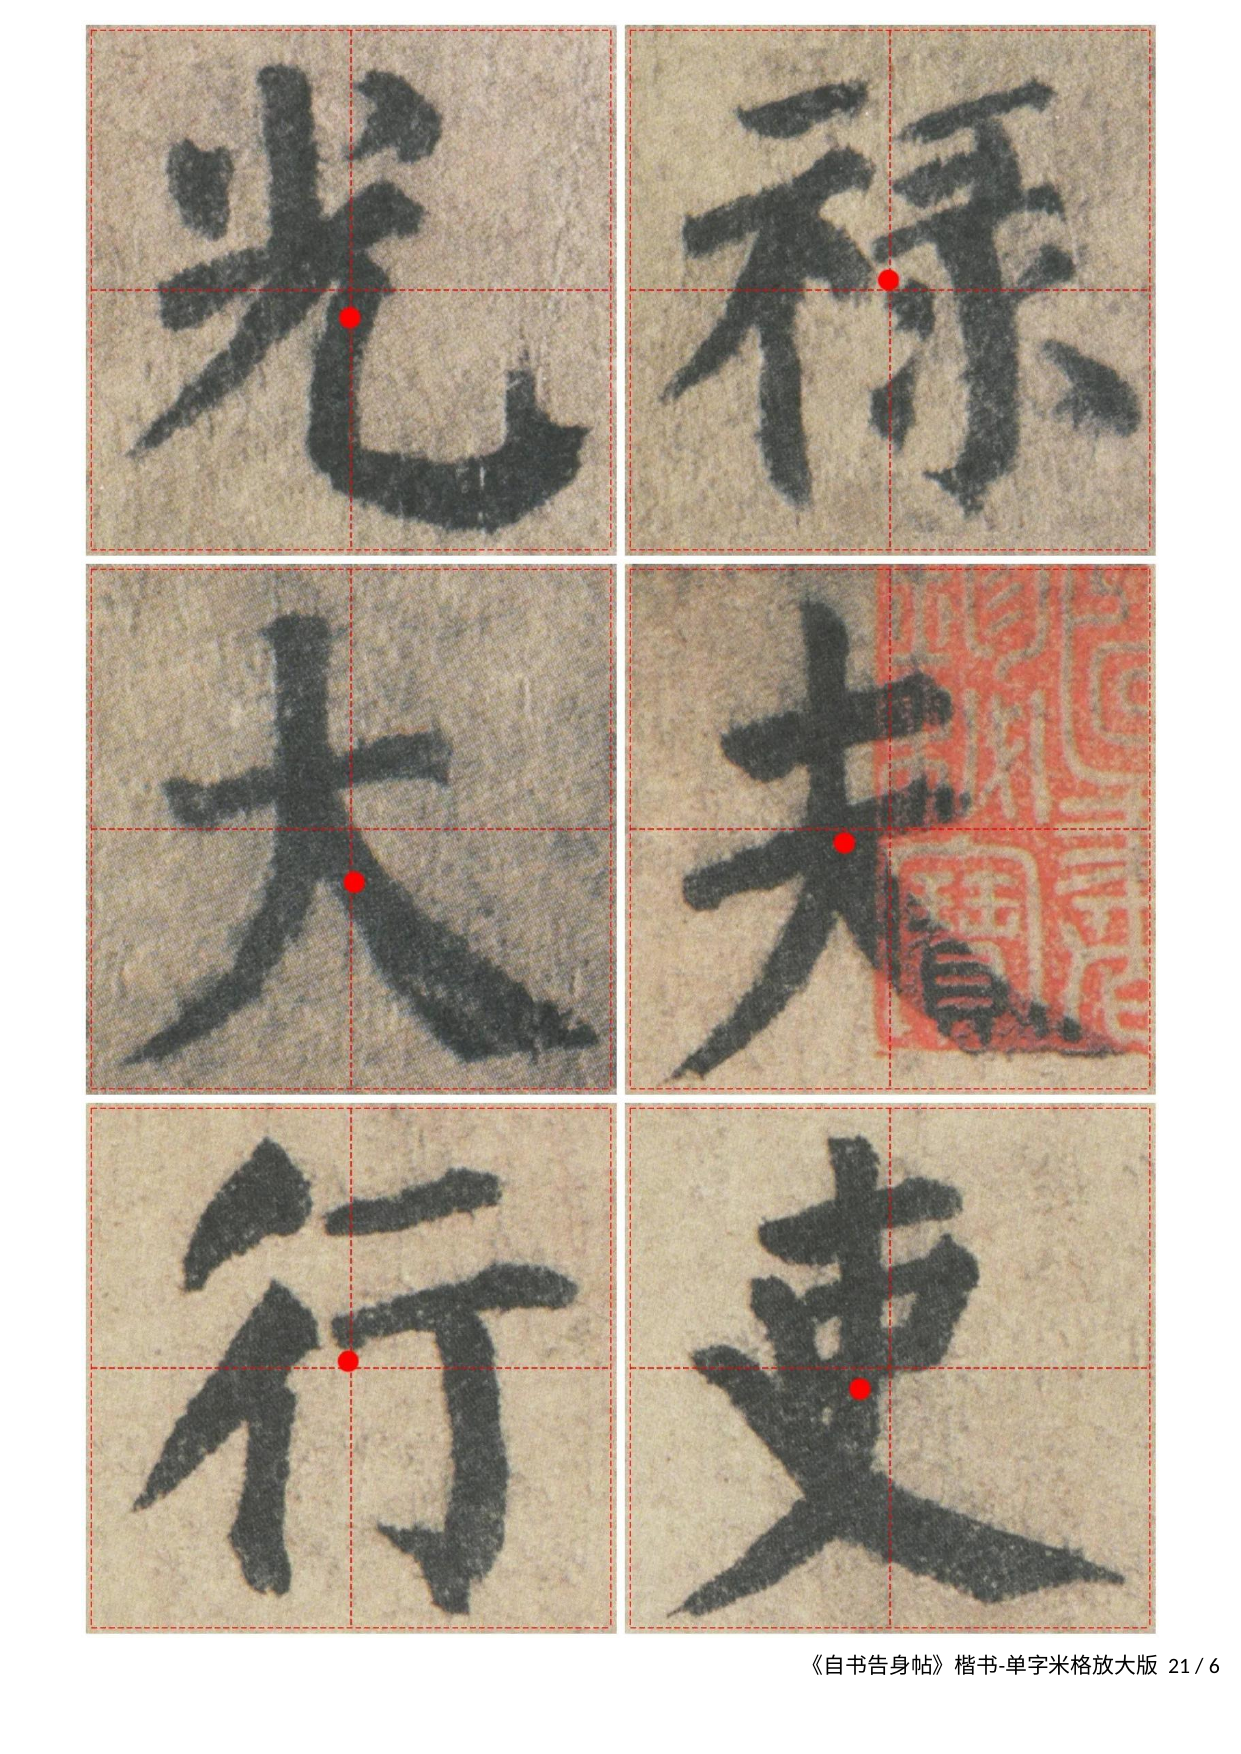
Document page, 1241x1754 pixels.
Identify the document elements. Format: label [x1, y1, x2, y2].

picture [81, 20, 1160, 1638]
